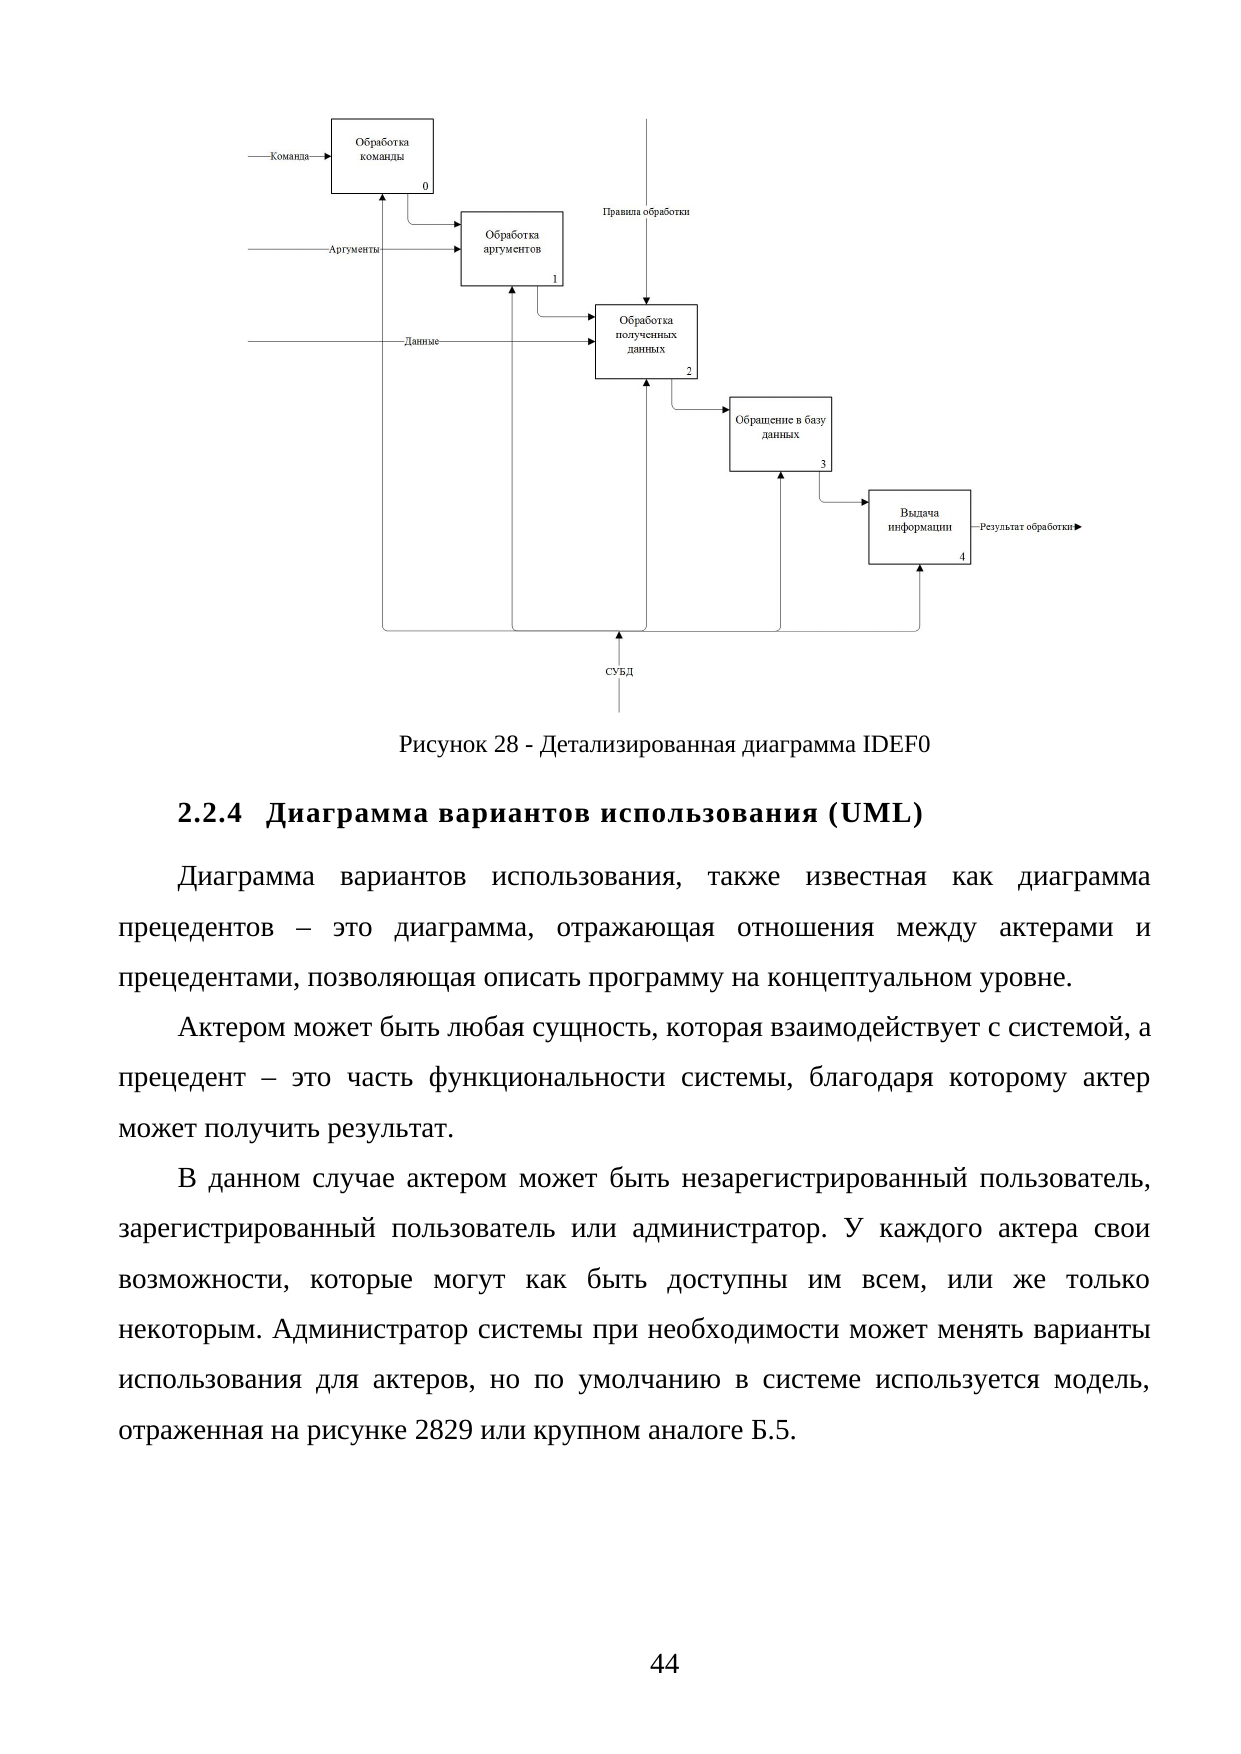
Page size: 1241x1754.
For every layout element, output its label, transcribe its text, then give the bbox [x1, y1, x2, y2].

picture [247, 118, 1082, 713]
text В данном случае актером может быть незарегистрированный пользователь, зарегистрированный пользователь или администратор. У каждого актера свои возможности, которые могут как быть доступны им всем, или же только некоторым. Администратор системы при необходимости может менять варианты использования для актеров, но по умолчанию в системе используется модель, отраженная на рисунке 29 или крупном аналоге Б.5. [118, 1160, 1152, 1445]
text Диаграмма вариантов использования, также известная как диаграмма прецедентов – это диаграмма, отражающая отношения между актерами и прецедентами, позволяющая описать программу на концептуальном уровне. [118, 858, 1152, 992]
text Диаграмма вариантов использования (UML) [177, 796, 1152, 829]
text Актером может быть любая сущность, которая взаимодействует с системой, а прецедент – это часть функциональности системы, благодаря которому актер может получить результат. [118, 1009, 1152, 1143]
text Рисунок 28 - Детализированная диаграмма IDEF0 [118, 729, 1152, 758]
